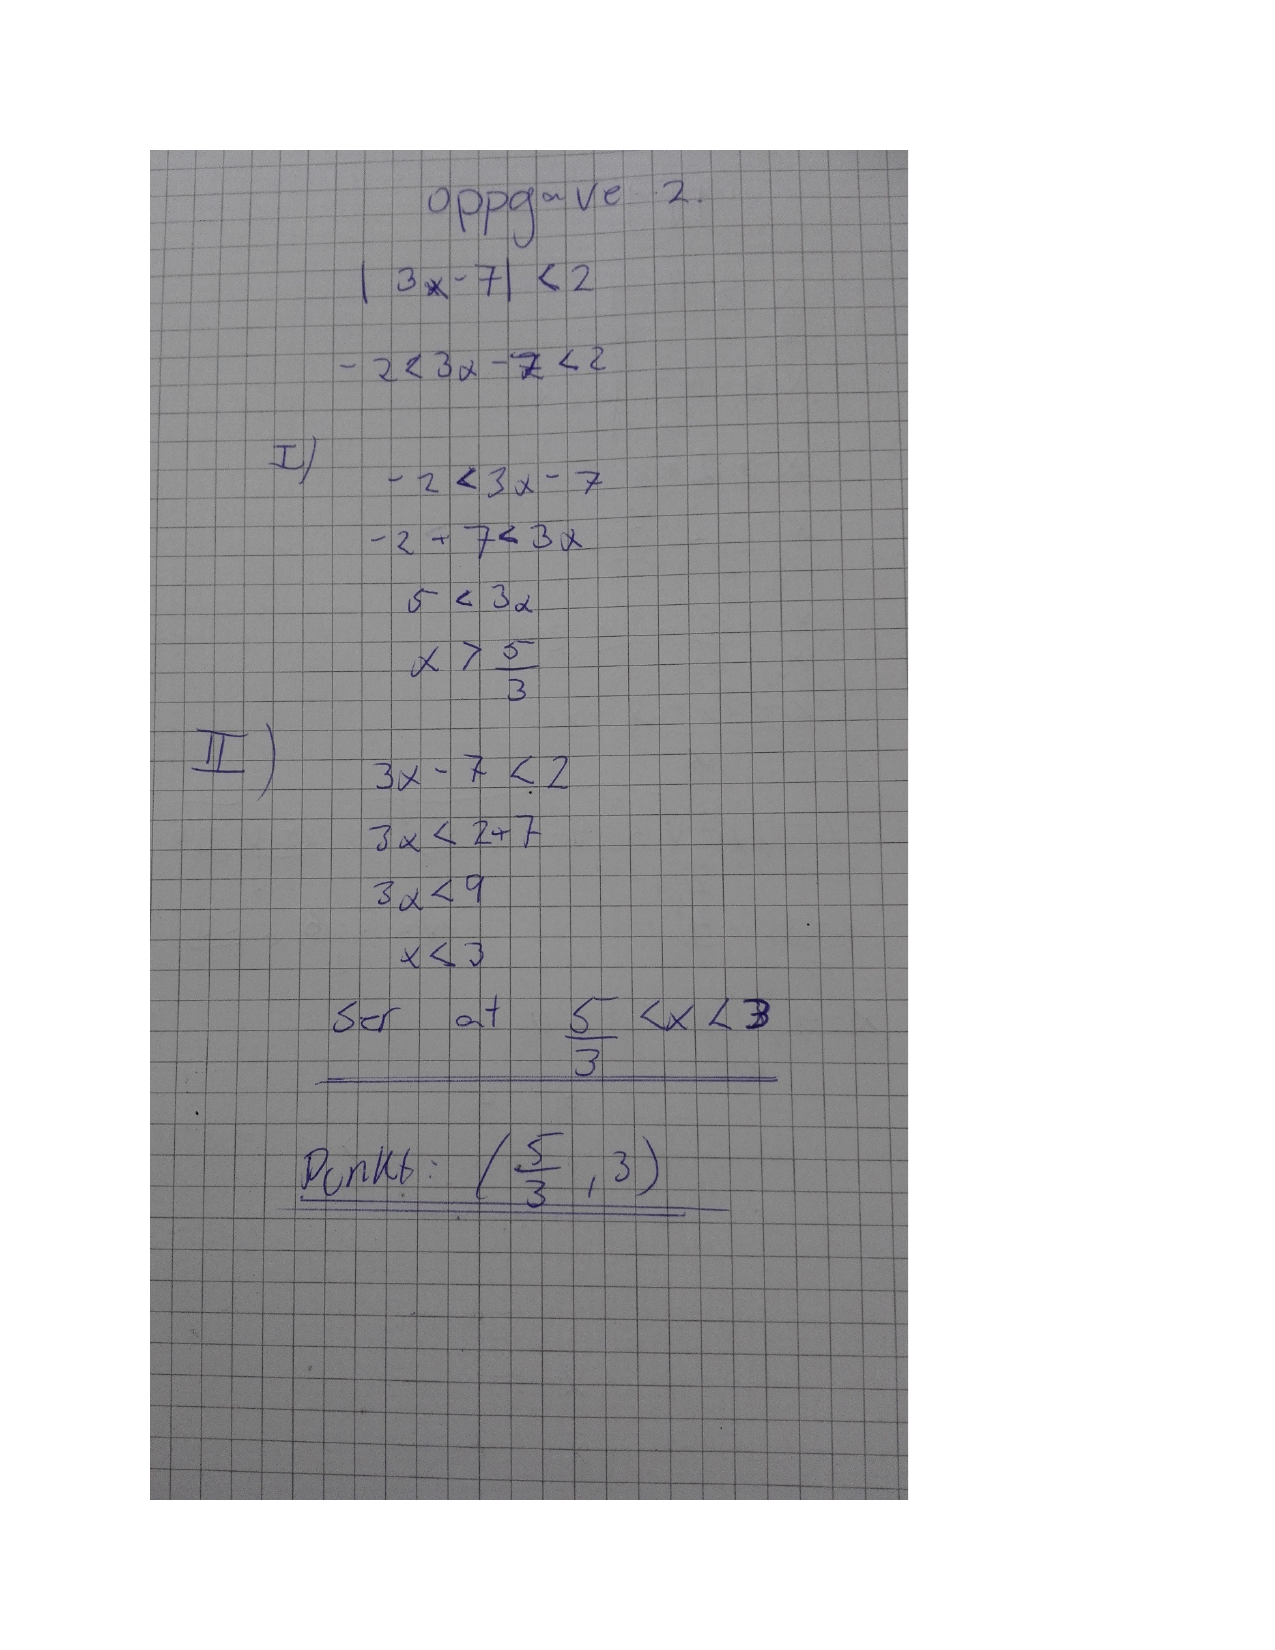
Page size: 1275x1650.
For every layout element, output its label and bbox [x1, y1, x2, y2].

picture [150, 150, 909, 1500]
